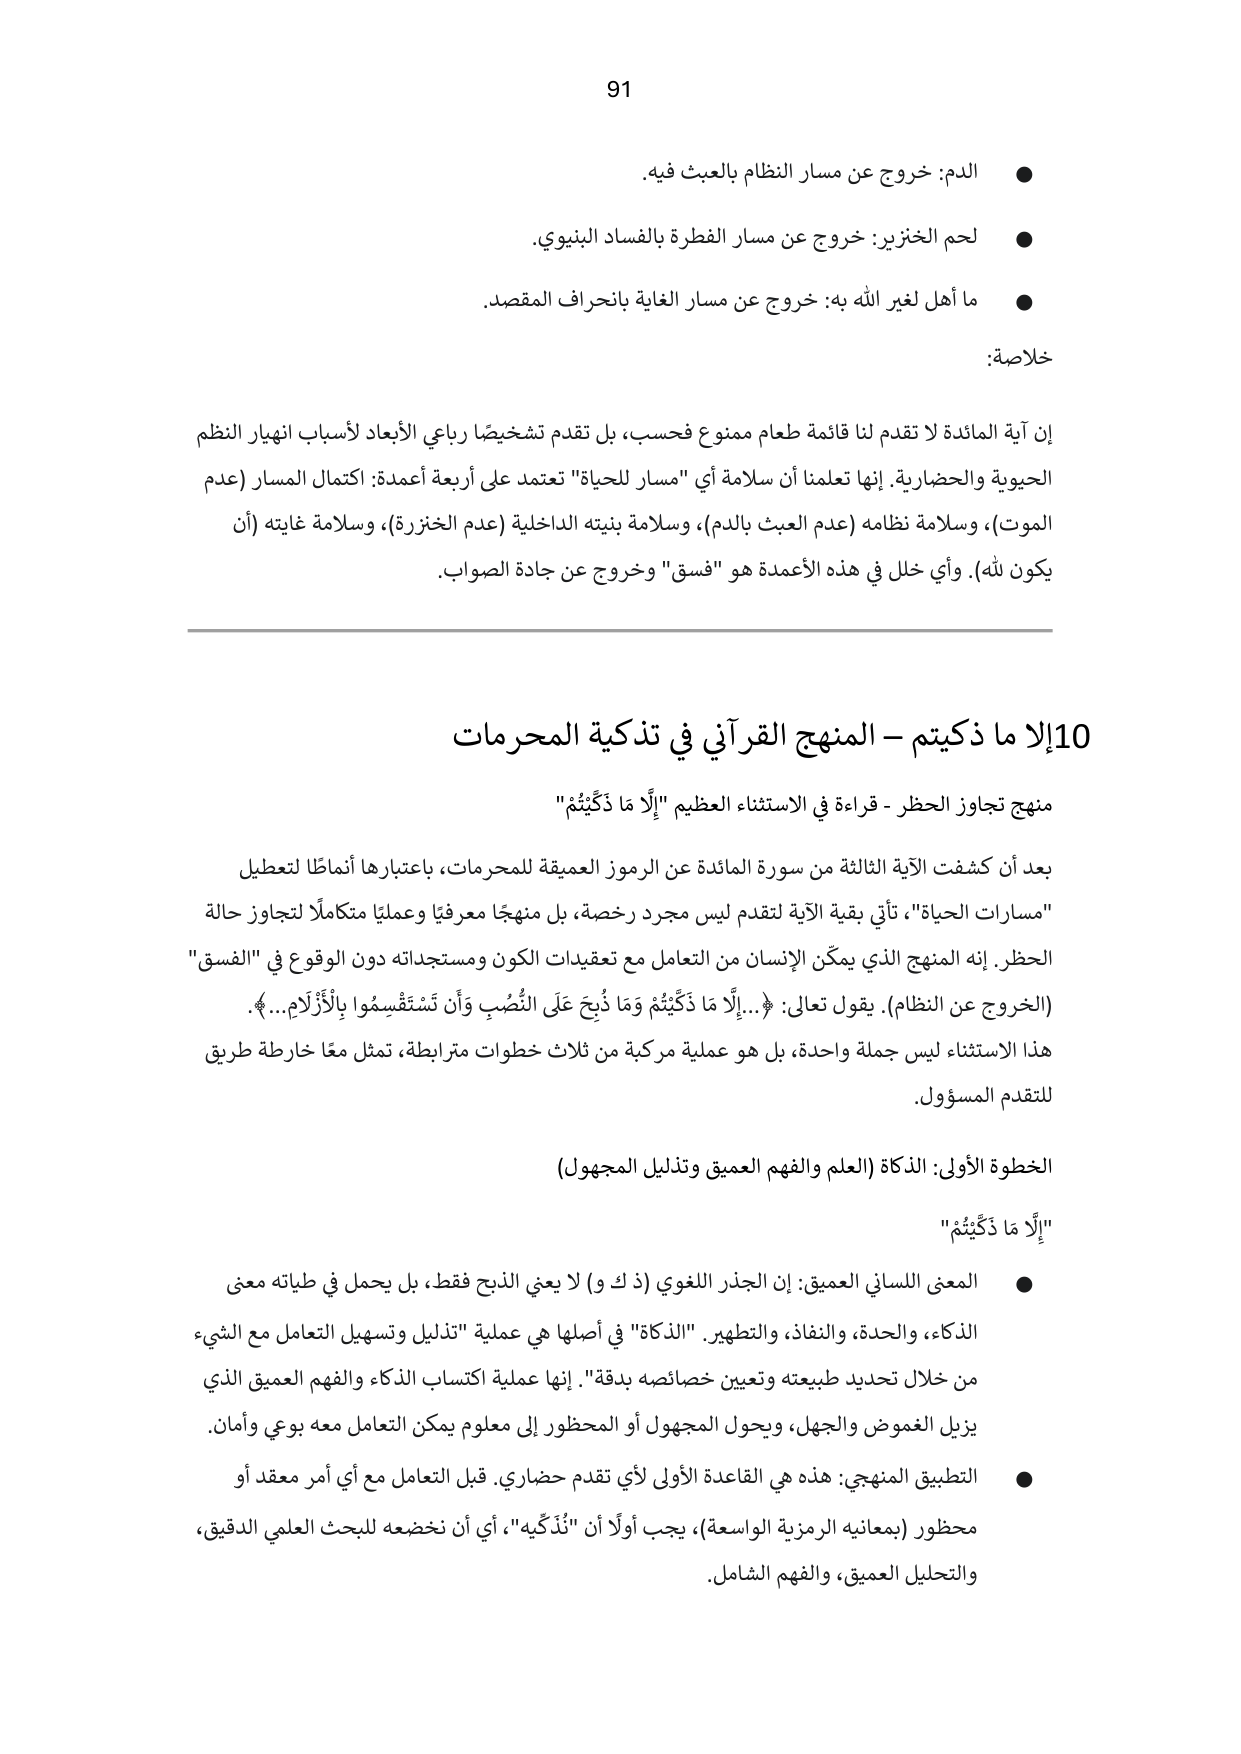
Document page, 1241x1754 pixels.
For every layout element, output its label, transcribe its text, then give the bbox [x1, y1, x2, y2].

text إن آية المائدة لا تقدم لنا قائمة طعام ممنوع فحسب، بل تقدم تشخيصًا رباعي الأبعاد لأسباب انهيار النظم الحيوية والحضارية. إنها تعلمنا أن سلامة أي "مسار للحياة" تعتمد على أربعة أعمدة: اكتمال المسار (عدم الموت)، وسلامة نظامه (عدم العبث بالدم)، وسلامة بنيته الداخلية (عدم الخنزرة)، وسلامة غايته (أن يكون لله). وأي خلل في هذه الأعمدة هو "فسق" وخروج عن جادة الصواب. [187, 417, 1053, 585]
text خلاصة: [187, 342, 1053, 373]
list لحم الخنزير: خروج عن مسار الفطرة بالفساد البنيوي. [187, 214, 1015, 257]
list التطبيق المنهجي: هذه هي القاعدة الأولى لأي تقدم حضاري. قبل التعامل مع أي أمر معقد أو محظور (بمعانيه الرمزية الواسعة)، يجب أولًا أن "نُذَكِّيه"، أي أن نخضعه للبحث العلمي الدقيق، والتحليل العميق، والفهم الشامل. [187, 1454, 1015, 1589]
text بعد أن كشفت الآية الثالثة من سورة المائدة عن الرموز العميقة للمحرمات، باعتبارها أنماطًا لتعطيل "مسارات الحياة"، تأتي بقية الآية لتقدم ليس مجرد رخصة، بل منهجًا معرفيًا وعمليًا متكاملًا لتجاوز حالة الحظر. إنه المنهج الذي يمكّن الإنسان من التعامل مع تعقيدات الكون ومستجداته دون الوقوع في "الفسق" (الخروج عن النظام). يقول تعالى: ﴿...إِلَّا مَا ذَكَّيْتُمْ وَمَا ذُبِحَ عَلَى النُّصُبِ وَأَن تَسْتَقْسِمُوا بِالْأَزْلَامِ...﴾. [187, 852, 1053, 1019]
list المعنى اللساني العميق: إن الجذر اللغوي (ذ ك و) لا يعني الذبح فقط، بل يحمل في طياته معنى الذكاء، والحدة، والنفاذ، والتطهير. "الذكاة" في أصلها هي عملية "تذليل وتسهيل التعامل مع الشيء من خلال تحديد طبيعته وتعيين خصائصه بدقة". إنها عملية اكتساب الذكاء والفهم العميق الذي يزيل الغموض والجهل، ويحول المجهول أو المحظور إلى معلوم يمكن التعامل معه بوعي وأمان. [187, 1259, 1015, 1439]
subtitle إلا ما ذكيتم – المنهج القرآني في تذكية المحرمات [187, 712, 1053, 758]
list الدم: خروج عن مسار النظام بالعبث فيه. [187, 150, 1015, 193]
text منهج تجاوز الحظر - قراءة في الاستثناء العظيم "إِلَّا مَا ذَكَّيْتُمْ" [187, 789, 1053, 820]
text الخطوة الأولى: الذكاة (العلم والفهم العميق وتذليل المجهول) [187, 1151, 1053, 1182]
text هذا الاستثناء ليس جملة واحدة، بل هو عملية مركبة من ثلاث خطوات مترابطة، تمثل معًا خارطة طريق للتقدم المسؤول. [187, 1035, 1053, 1111]
list ما أهل لغير الله به: خروج عن مسار الغاية بانحراف المقصد. [187, 278, 1015, 321]
text "إِلَّا مَا ذَكَّيْتُمْ" [187, 1214, 1053, 1244]
